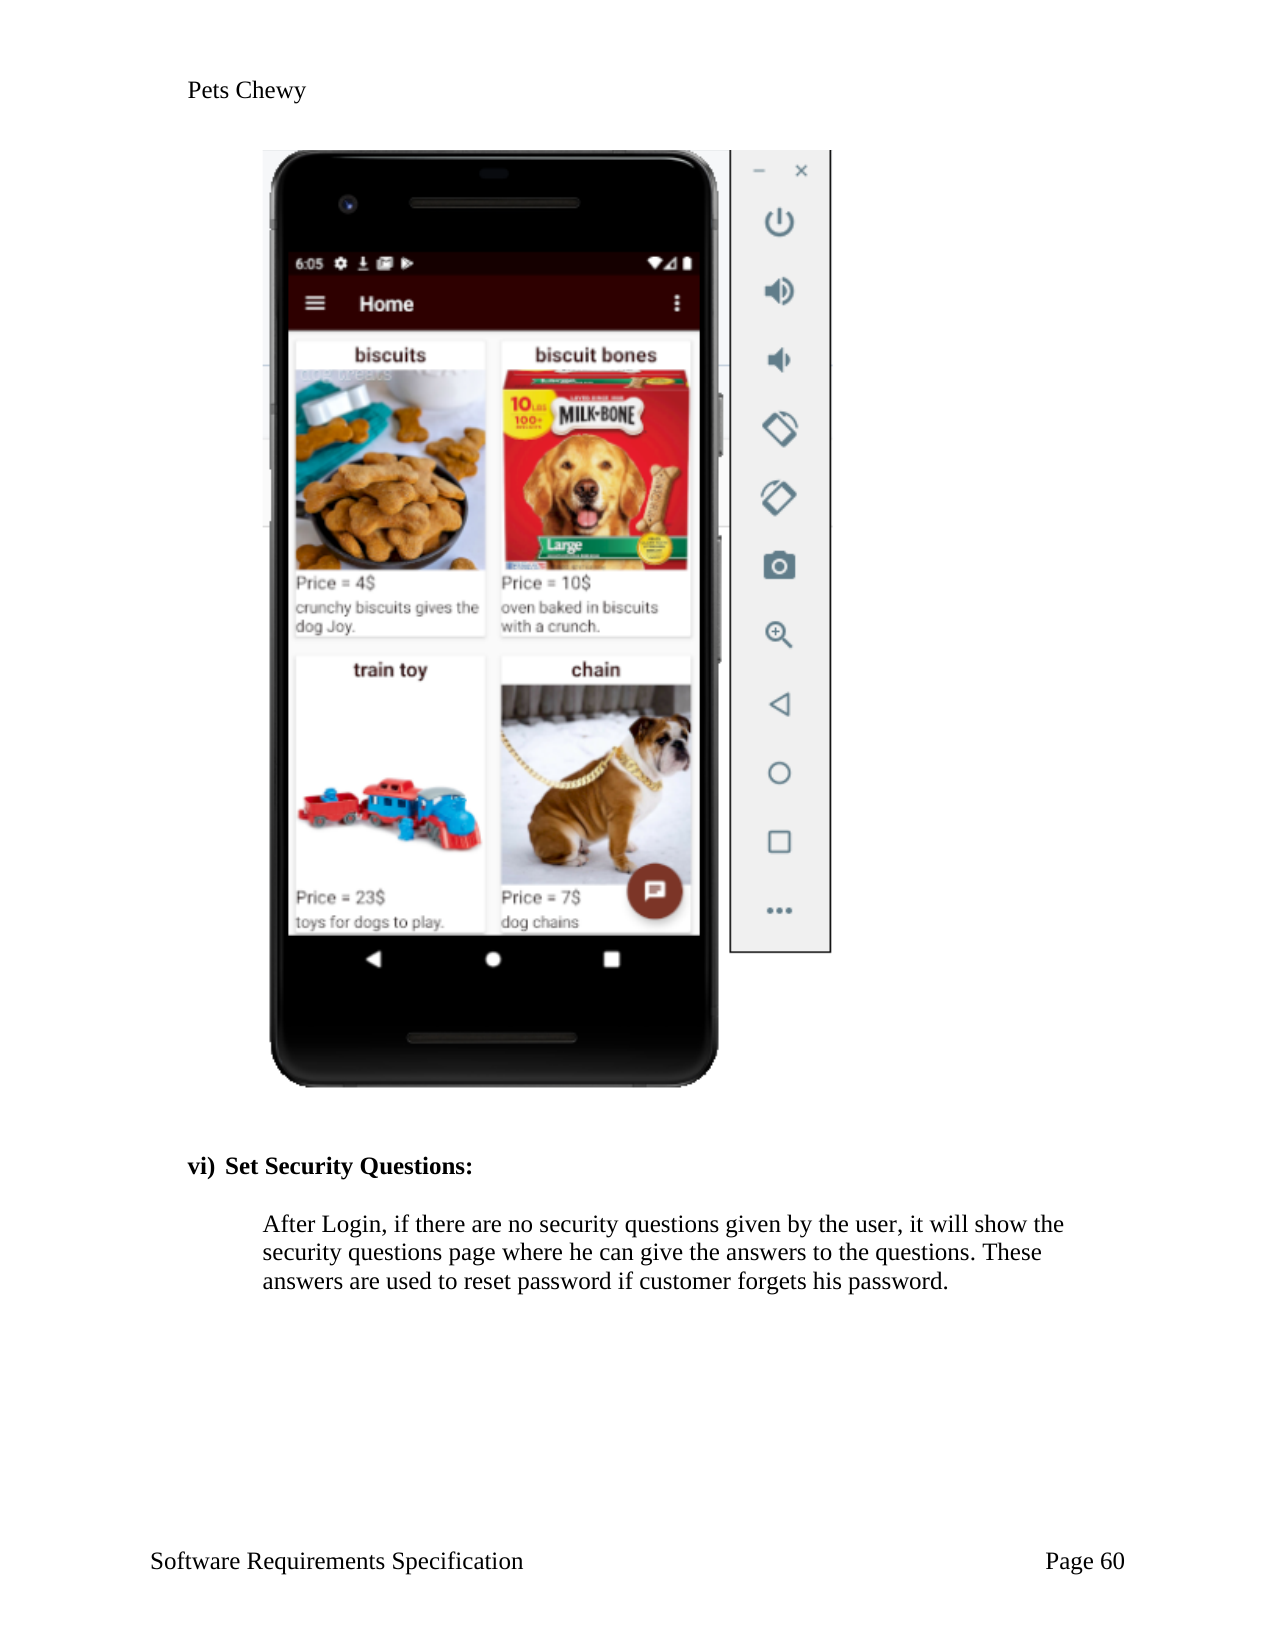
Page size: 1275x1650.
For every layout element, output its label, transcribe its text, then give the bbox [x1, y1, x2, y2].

list Set Security Questions: [187, 1151, 1125, 1180]
picture [262, 150, 833, 1094]
list After Login, if there are no security questions given by the user, it will show the security questions page where he can give the answers to the questions. These answers are used to reset password if customer forgets his password. [262, 1209, 1125, 1295]
